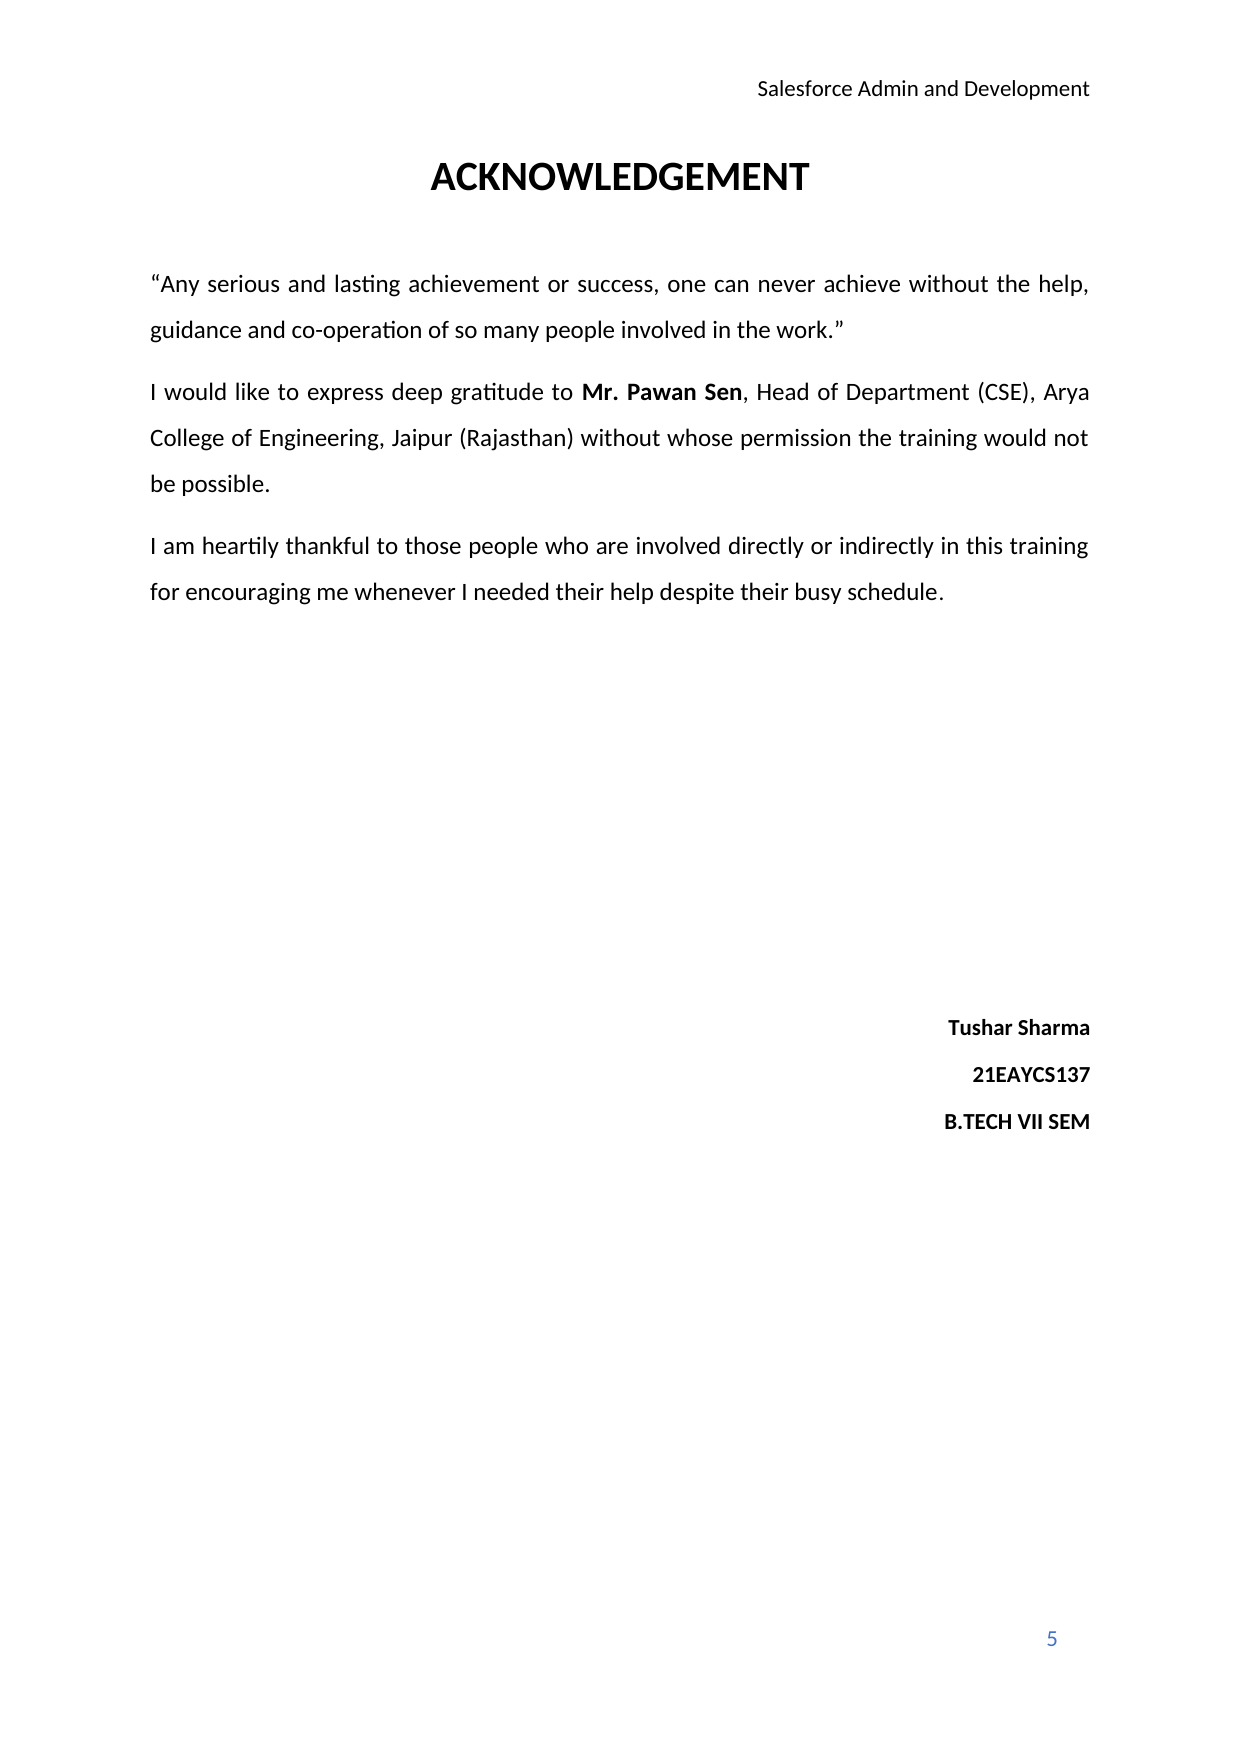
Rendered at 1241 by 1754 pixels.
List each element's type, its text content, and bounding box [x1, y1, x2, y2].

text I am heartily thankful to those people who are involved directly or indirectly in this training for encouraging me whenever I needed their help despite their busy schedule. [150, 530, 1090, 607]
text “Any serious and lasting achievement or success, one can never achieve without the help, guidance and co-operation of so many people involved in the work.” [150, 268, 1090, 345]
text 21EAYCS137 [150, 1060, 1090, 1088]
text Tushar Sharma [150, 1013, 1090, 1042]
text ACKNOWLEDGEMENT [150, 150, 1090, 201]
text I would like to express deep gratitude to Mr. Pawan Sen, Head of Department (CSE), Arya College of Engineering, Jaipur (Rajasthan) without whose permission the training would not be possible. [150, 377, 1090, 498]
text B.TECH VII SEM [150, 1107, 1090, 1135]
